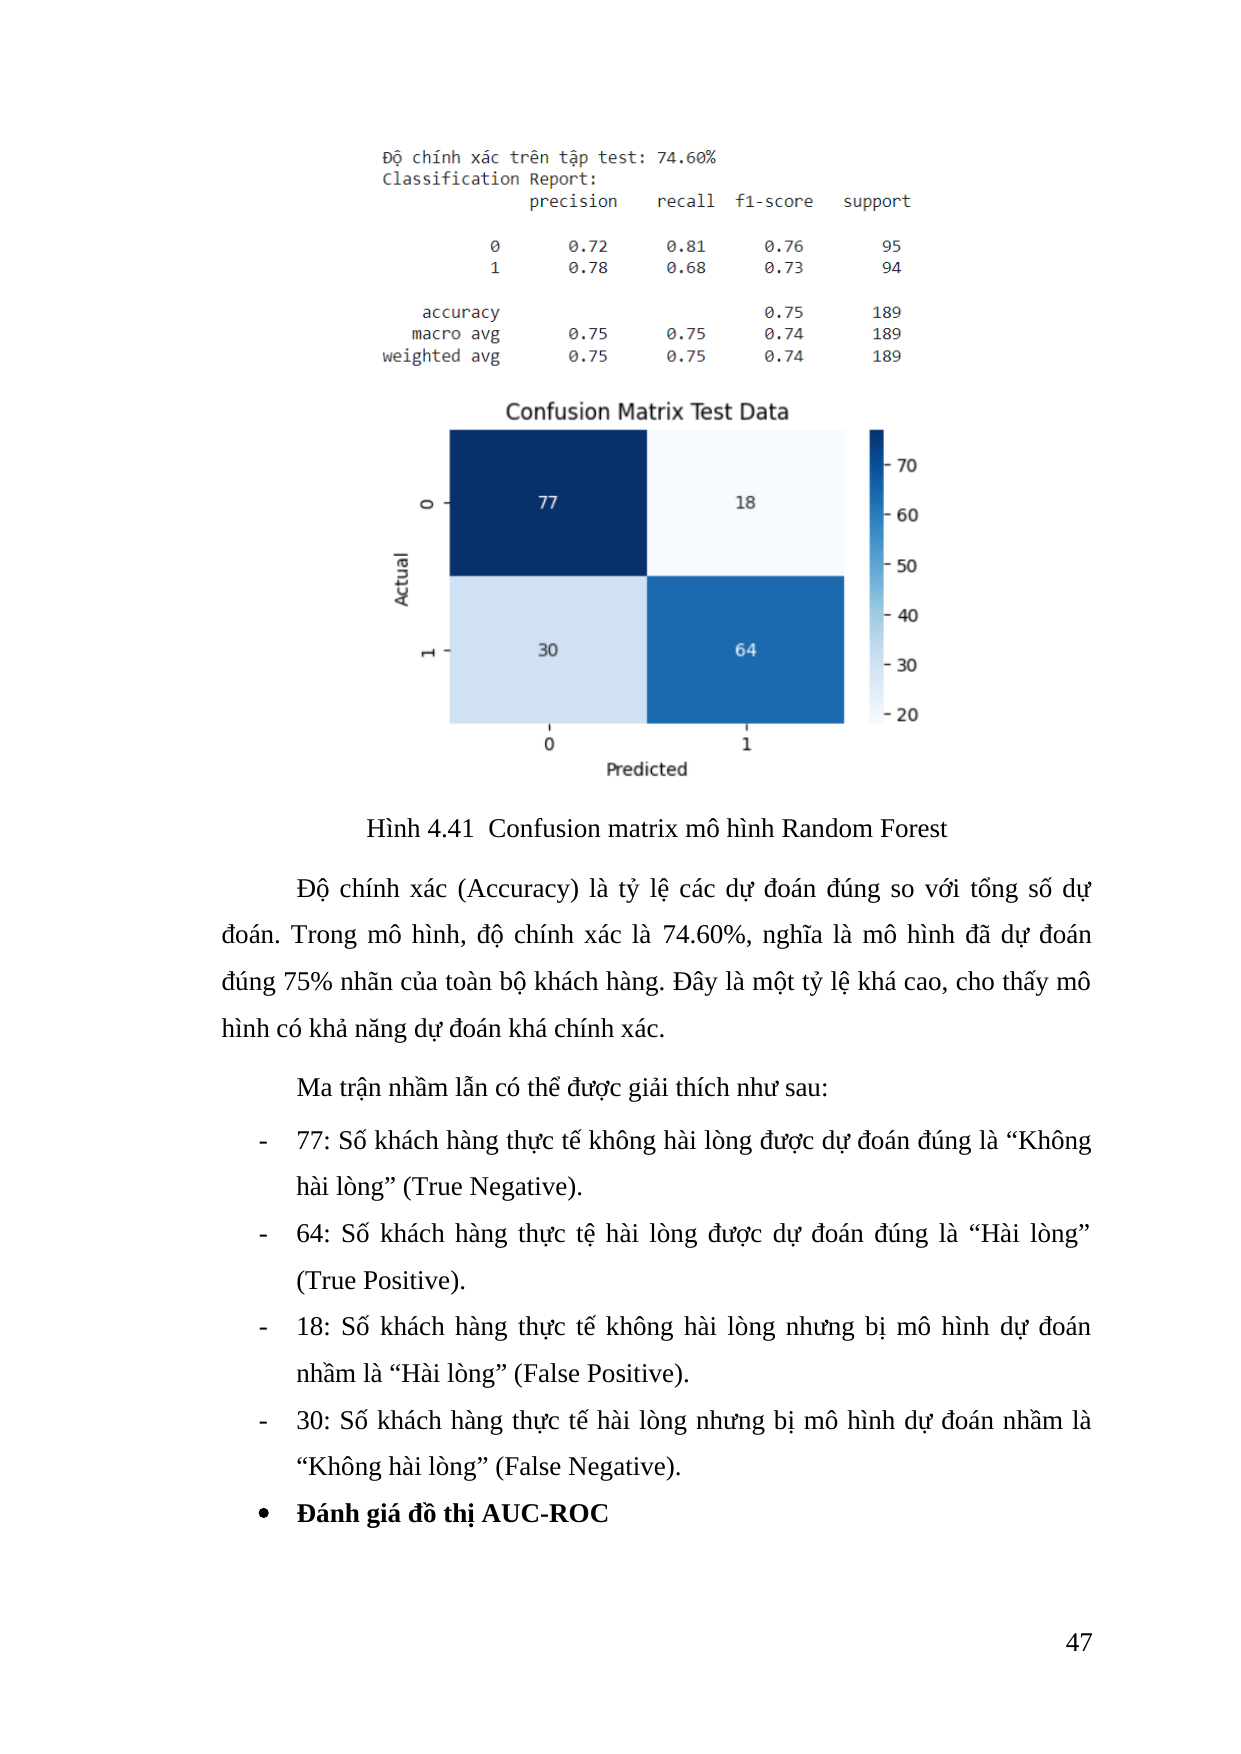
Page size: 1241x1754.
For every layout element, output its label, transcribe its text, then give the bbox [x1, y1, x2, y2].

list 77: Số khách hàng thực tế không hài lòng được dự đoán đúng là “Không hài lòng” (True Negative). [258, 1124, 1092, 1202]
list 64: Số khách hàng thực tệ hài lòng được dự đoán đúng là “Hài lòng” (True Positive). [258, 1217, 1092, 1295]
list 30: Số khách hàng thực tế hài lòng nhưng bị mô hình dự đoán nhầm là “Không hài lòng” (False Negative). [258, 1404, 1092, 1482]
list Đánh giá đồ thị AUC-ROC [259, 1497, 1092, 1528]
text Độ chính xác (Accuracy) là tỷ lệ các dự đoán đúng so với tổng số dự đoán. Trong mô hình, độ chính xác là 74.60%, nghĩa là mô hình đã dự đoán đúng 75% nhãn của toàn bộ khách hàng. Đây là một tỷ lệ khá cao, cho thấy mô hình có khả năng dự đoán khá chính xác. [221, 872, 1092, 1043]
text Ma trận nhầm lẫn có thể được giải thích như sau: [221, 1071, 1092, 1102]
list 18: Số khách hàng thực tế không hài lòng nhưng bị mô hình dự đoán nhầm là “Hài lòng” (False Positive). [258, 1311, 1092, 1388]
picture [368, 147, 946, 791]
